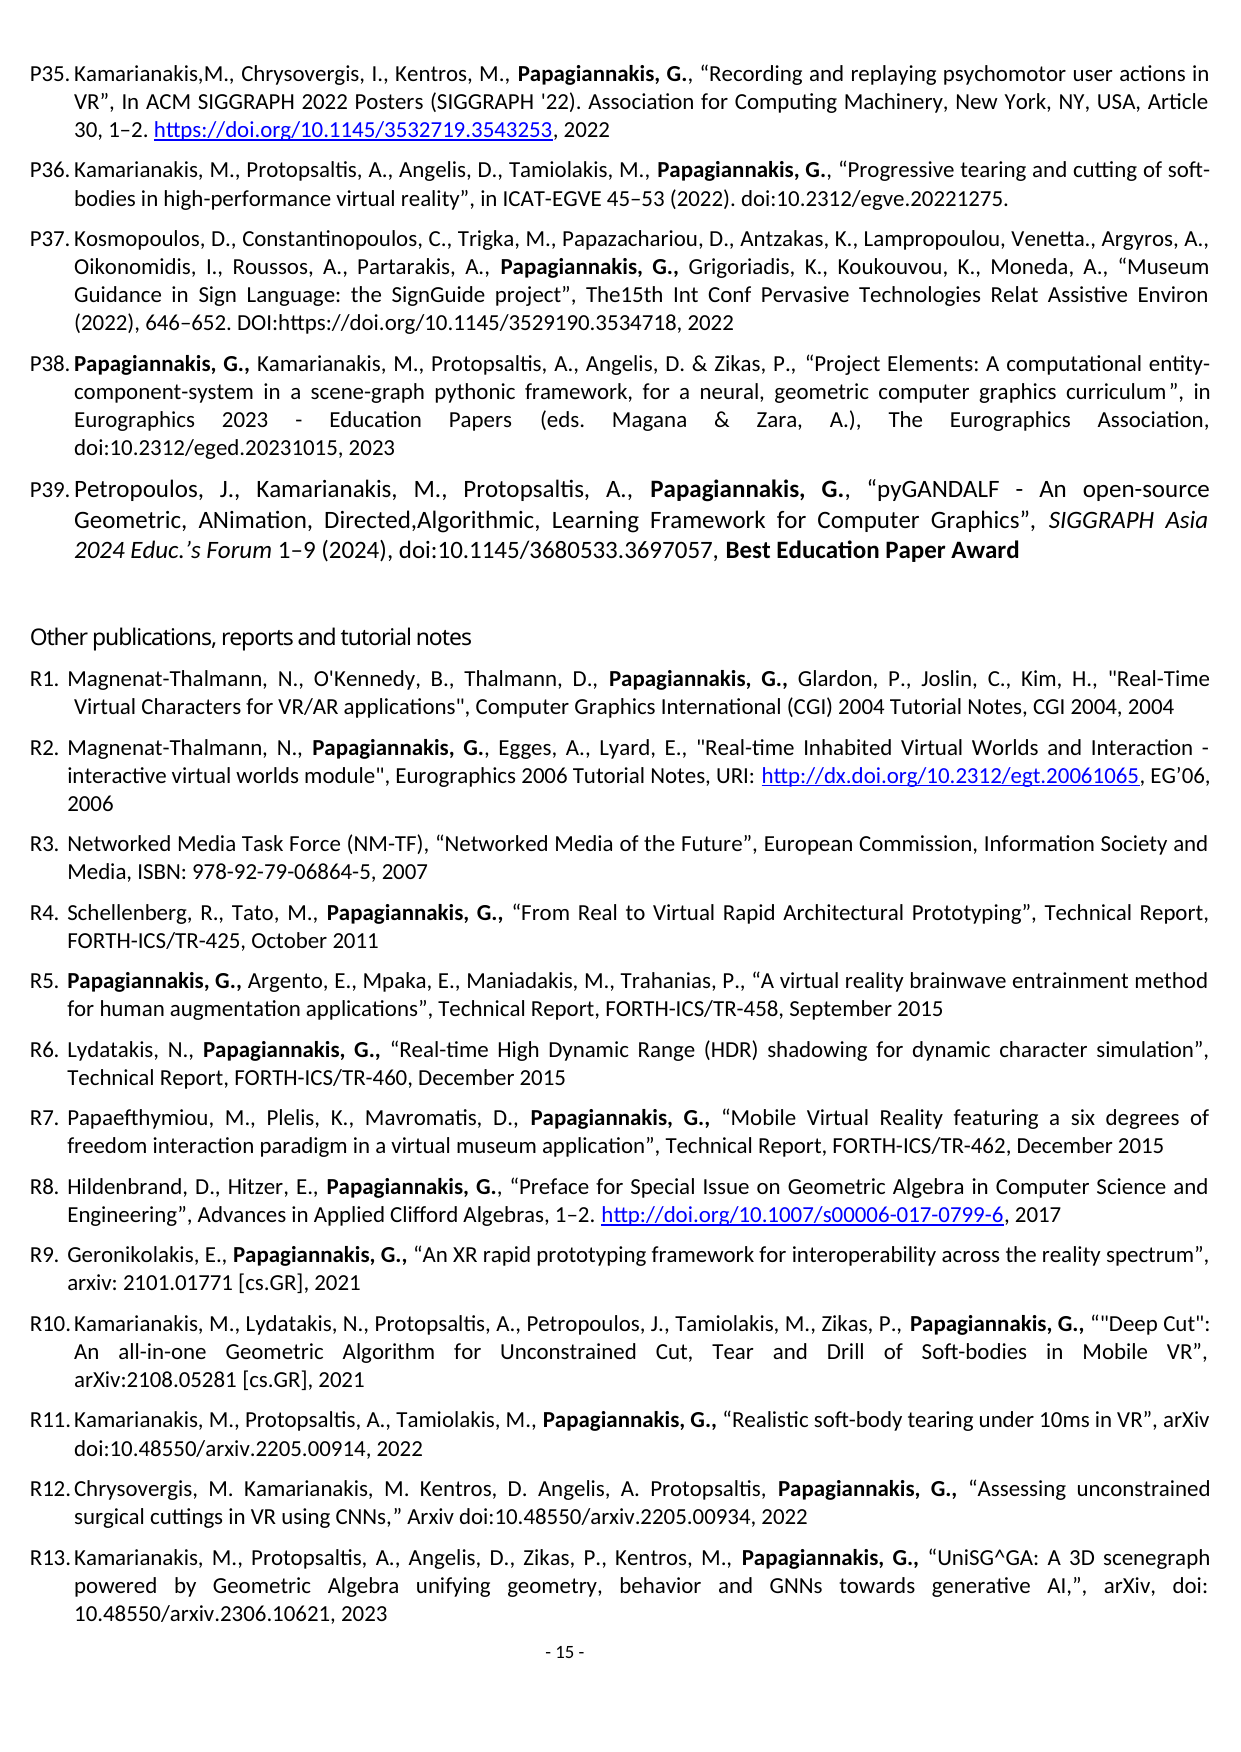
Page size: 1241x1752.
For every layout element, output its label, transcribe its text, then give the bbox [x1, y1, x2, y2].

list Chrysovergis, M. Kamarianakis, M. Kentros, D. Angelis, A. Protopsaltis, Papagiannakis, G., “Assessing unconstrained surgical cuttings in VR using CNNs,” Arxiv doi:10.48550/arxiv.2205.00934, 2022 [29, 1474, 1211, 1530]
list Papagiannakis, G., Kamarianakis, M., Protopsaltis, A., Angelis, D. & Zikas, P., “Project Elements: A computational entity-component-system in a scene-graph pythonic framework, for a neural, geometric computer graphics curriculum”, in Eurographics 2023 - Education Papers (eds. Magana & Zara, A.), The Eurographics Association, doi:10.2312/eged.20231015, 2023 [29, 349, 1211, 461]
list Kosmopoulos, D., Constantinopoulos, C., Trigka, M., Papazachariou, D., Antzakas, K., Lampropoulou, Venetta., Argyros, A., Oikonomidis, I., Roussos, A., Partarakis, A., Papagiannakis, G., Grigoriadis, K., Koukouvou, K., Moneda, A., “Museum Guidance in Sign Language: the SignGuide project”, The15th Int Conf Pervasive Technologies Relat Assistive Environ (2022), 646–652. DOI:https://doi.org/10.1145/3529190.3534718, 2022 [29, 224, 1211, 336]
list Kamarianakis, M., Protopsaltis, A., Angelis, D., Tamiolakis, M., Papagiannakis, G., “Progressive tearing and cutting of soft-bodies in high-performance virtual reality”, in ICAT-EGVE 45–53 (2022). doi:10.2312/egve.20221275. [29, 156, 1211, 212]
list Kamarianakis, M., Protopsaltis, A., Angelis, D., Zikas, P., Kentros, M., Papagiannakis, G., “UniSG^GA: A 3D scenegraph powered by Geometric Algebra unifying geometry, behavior and GNNs towards generative AI,”, arXiv, doi: 10.48550/arxiv.2306.10621, 2023 [29, 1543, 1211, 1627]
list Magnenat-Thalmann, N., O'Kennedy, B., Thalmann, D., Papagiannakis, G., Glardon, P., Joslin, C., Kim, H., "Real-Time Virtual Characters for VR/AR applications", Computer Graphics International (CGI) 2004 Tutorial Notes, CGI 2004, 2004 [29, 664, 1211, 720]
list Geronikolakis, E., Papagiannakis, G., “An XR rapid prototyping framework for interoperability across the reality spectrum”, arxiv: 2101.01771 [cs.GR], 2021 [29, 1241, 1211, 1297]
list Papagiannakis, G., Argento, E., Mpaka, E., Maniadakis, M., Trahanias, P., “A virtual reality brainwave entrainment method for human augmentation applications”, Technical Report, FORTH-ICS/TR-458, September 2015 [29, 966, 1211, 1022]
list Kamarianakis,M., Chrysovergis, I., Kentros, M., Papagiannakis, G., “Recording and replaying psychomotor user actions in VR”, In ACM SIGGRAPH 2022 Posters (SIGGRAPH '22). Association for Computing Machinery, New York, NY, USA, Article 30, 1–2. https://doi.org/10.1145/3532719.3543253, 2022 [29, 59, 1211, 143]
list Schellenberg, R., Tato, M., Papagiannakis, G., “From Real to Virtual Rapid Architectural Prototyping”, Technical Report, FORTH-ICS/TR-425, October 2011 [29, 898, 1211, 954]
list Magnenat-Thalmann, N., Papagiannakis, G., Egges, A., Lyard, E., "Real-time Inhabited Virtual Worlds and Interaction - interactive virtual worlds module", Eurographics 2006 Tutorial Notes, URI: http://dx.doi.org/10.2312/egt.20061065, EG’06, 2006 [29, 733, 1211, 817]
list Petropoulos, J., Kamarianakis, M., Protopsaltis, A., Papagiannakis, G., “pyGANDALF - An open-source Geometric, ANimation, Directed,Algorithmic, Learning Framework for Computer Graphics”, SIGGRAPH Asia 2024 Educ.’s Forum 1–9 (2024), doi:10.1145/3680533.3697057, Best Education Paper Award [29, 473, 1211, 565]
list Lydatakis, N., Papagiannakis, G., “Real-time High Dynamic Range (HDR) shadowing for dynamic character simulation”, Technical Report, FORTH-ICS/TR-460, December 2015 [29, 1035, 1211, 1091]
list Hildenbrand, D., Hitzer, E., Papagiannakis, G., “Preface for Special Issue on Geometric Algebra in Computer Science and Engineering”, Advances in Applied Clifford Algebras, 1–2. http://doi.org/10.1007/s00006-017-0799-6, 2017 [29, 1172, 1211, 1228]
list Papaefthymiou, M., Plelis, K., Mavromatis, D., Papagiannakis, G., “Mobile Virtual Reality featuring a six degrees of freedom interaction paradigm in a virtual museum application”, Technical Report, FORTH-ICS/TR-462, December 2015 [29, 1103, 1211, 1159]
list Kamarianakis, M., Protopsaltis, A., Tamiolakis, M., Papagiannakis, G., “Realistic soft-body tearing under 10ms in VR”, arXiv doi:10.48550/arxiv.2205.00914, 2022 [29, 1406, 1211, 1462]
list Kamarianakis, M., Lydatakis, N., Protopsaltis, A., Petropoulos, J., Tamiolakis, M., Zikas, P., Papagiannakis, G., “"Deep Cut": An all-in-one Geometric Algorithm for Unconstrained Cut, Tear and Drill of Soft-bodies in Mobile VR”, arXiv:2108.05281 [cs.GR], 2021 [29, 1309, 1211, 1393]
list Networked Media Task Force (NM-TF), “Networked Media of the Future”, European Commission, Information Society and Media, ISBN: 978-92-79-06864-5, 2007 [29, 829, 1211, 885]
text Other publications, reports and tutorial notes [29, 620, 1211, 652]
